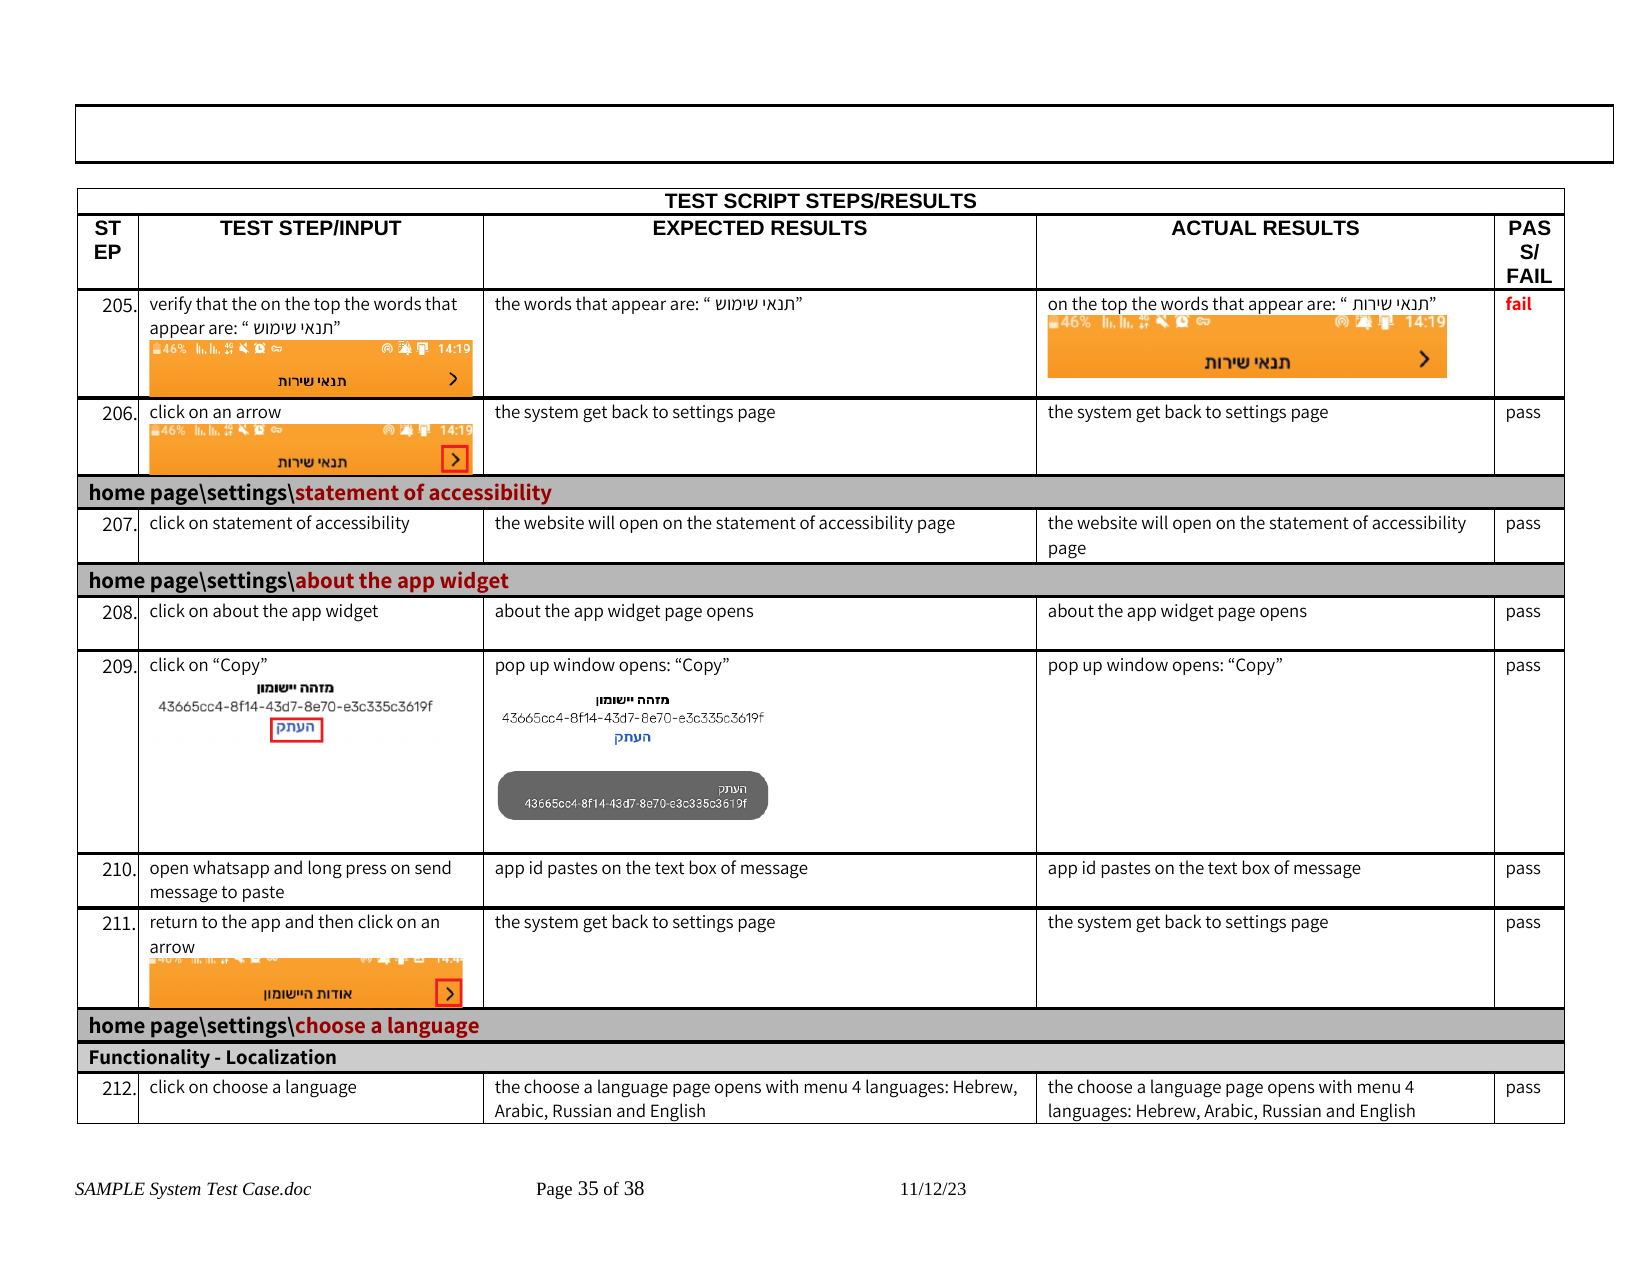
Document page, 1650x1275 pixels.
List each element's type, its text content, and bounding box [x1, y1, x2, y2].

table_header TEST SCRIPT STEPS/RESULTS [78, 189, 1564, 213]
table_cell open whatsapp and long press on send message to paste [139, 855, 483, 906]
table_cell the system get back to settings page [1037, 910, 1494, 1007]
picture [149, 424, 473, 475]
table_cell pass [1495, 855, 1564, 906]
table_cell the system get back to settings page [1037, 400, 1494, 474]
table_cell [78, 855, 138, 906]
table_cell [78, 910, 138, 1007]
table_cell pass [1495, 652, 1564, 852]
table_cell ACTUAL RESULTS [1037, 216, 1494, 288]
table_cell fail [1495, 291, 1564, 396]
table_cell [78, 291, 138, 396]
table_cell click on “Copy” [139, 652, 483, 852]
picture [494, 677, 774, 828]
table_cell pass [1495, 510, 1564, 562]
table_cell pass [1495, 910, 1564, 1007]
table_cell the system get back to settings page [484, 910, 1036, 1007]
table_cell STEP [78, 216, 138, 288]
table_cell Functionality - Localization [78, 1044, 1564, 1071]
table_cell [78, 400, 138, 474]
table_cell the website will open on the statement of accessibility page [1037, 510, 1494, 562]
table_cell on the top the words that appear are: “ תנאי שירות” [1037, 291, 1494, 396]
table_cell pass [1495, 598, 1564, 649]
picture [149, 340, 473, 397]
table_cell click on about the app widget [139, 598, 483, 649]
table_cell pop up window opens: “Copy” [484, 652, 1036, 852]
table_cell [484, 1074, 1036, 1123]
table_cell app id pastes on the text box of message [1037, 855, 1494, 906]
table_cell home page\settings\statement of accessibility [78, 477, 1564, 507]
table_cell [78, 510, 138, 562]
picture [149, 677, 443, 758]
table_cell click on choose a language [139, 1074, 483, 1123]
picture [1047, 315, 1447, 378]
table_cell click on an arrow [139, 400, 483, 474]
table_cell home page\settings\about the app widget [78, 565, 1564, 595]
picture [149, 958, 463, 1008]
table_cell PASS/FAIL [1495, 216, 1564, 288]
table_cell [78, 1074, 138, 1123]
table_cell the website will open on the statement of accessibility page [484, 510, 1036, 562]
table_cell about the app widget page opens [1037, 598, 1494, 649]
table_cell the system get back to settings page [484, 400, 1036, 474]
table_cell [78, 598, 138, 649]
table_cell app id pastes on the text box of message [484, 855, 1036, 906]
table_cell pass [1495, 1074, 1564, 1123]
table_cell pop up window opens: “Copy” [1037, 652, 1494, 852]
table_cell verify that the on the top the words that appear are: “ תנאי שימוש” [139, 291, 483, 396]
table_cell return to the app and then click on an arrow [139, 910, 483, 1007]
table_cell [1037, 1074, 1494, 1123]
table_cell click on statement of accessibility [139, 510, 483, 562]
table_cell about the app widget page opens [484, 598, 1036, 649]
table_cell pass [1495, 400, 1564, 474]
table_cell the words that appear are: “ תנאי שימוש” [484, 291, 1036, 396]
table_cell TEST STEP/INPUT [139, 216, 483, 288]
table_cell [78, 652, 138, 852]
table_cell EXPECTED RESULTS [484, 216, 1036, 288]
table_cell home page\settings\choose a language [78, 1010, 1564, 1040]
